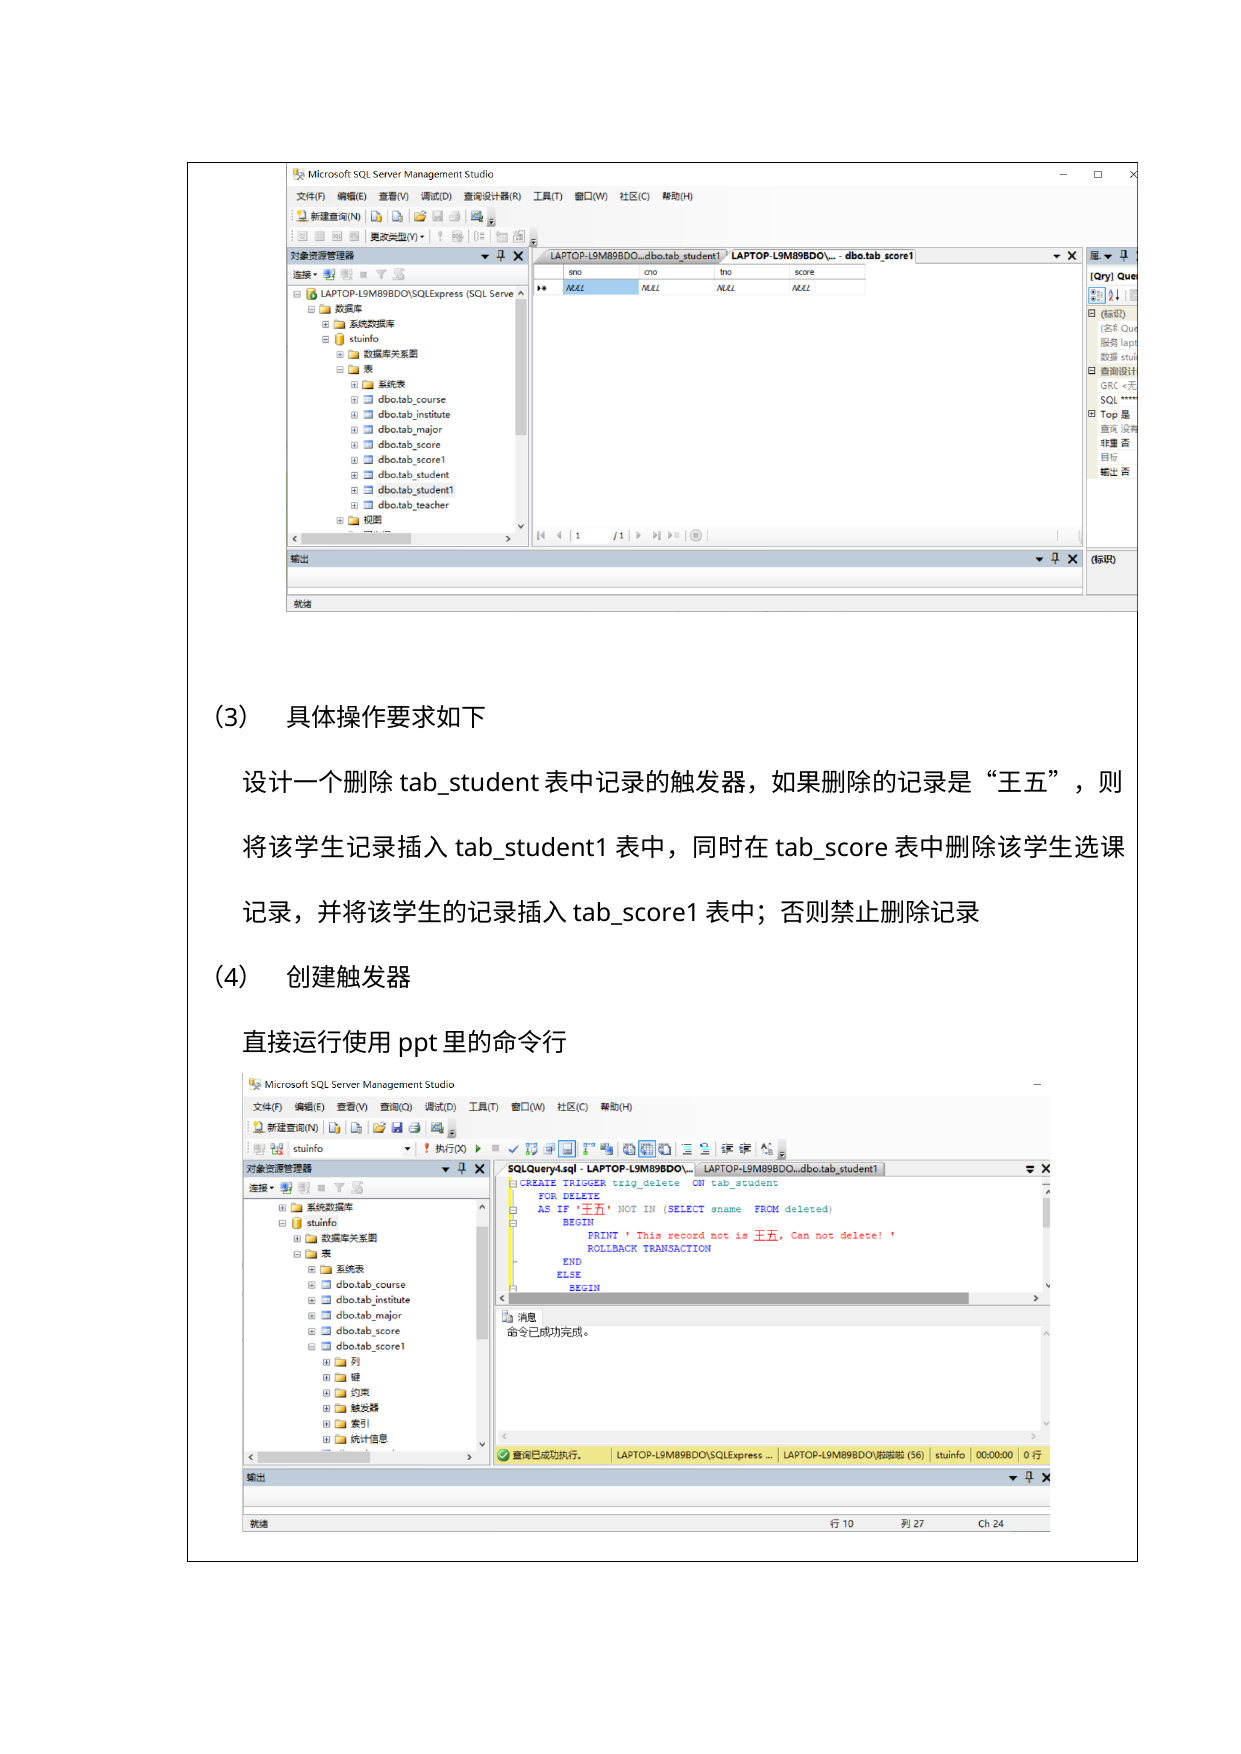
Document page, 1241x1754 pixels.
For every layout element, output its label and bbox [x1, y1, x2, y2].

picture [286, 163, 1138, 612]
table_cell [188, 163, 1137, 1561]
picture [242, 1073, 1050, 1532]
